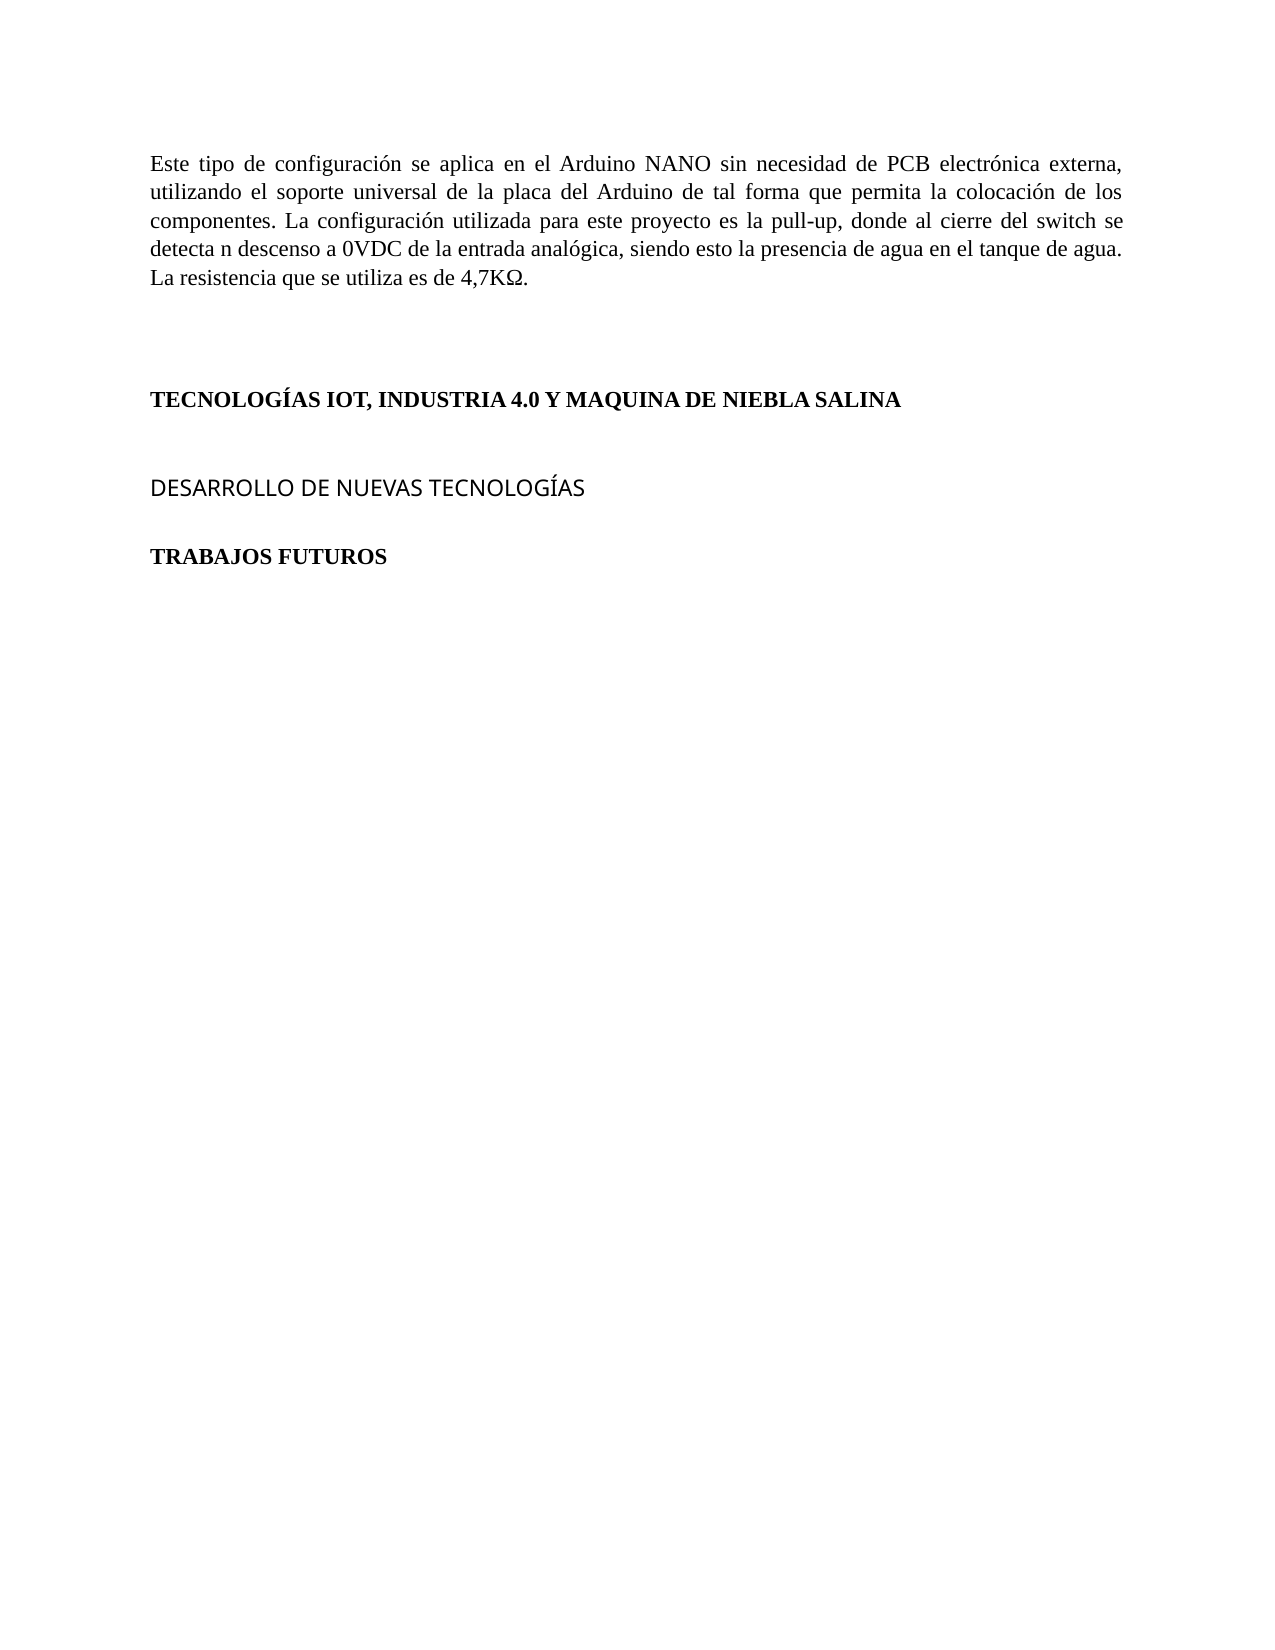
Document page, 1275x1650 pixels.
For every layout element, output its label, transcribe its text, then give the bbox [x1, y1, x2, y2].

text Este tipo de configuración se aplica en el Arduino NANO sin necesidad de PCB electrónica externa, utilizando el soporte universal de la placa del Arduino de tal forma que permita la colocación de los componentes. La configuración utilizada para este proyecto es la pull-up, donde al cierre del switch se detecta n descenso a 0VDC de la entrada analógica, siendo esto la presencia de agua en el tanque de agua. La resistencia que se utiliza es de 4,7KΩ. [150, 150, 1125, 290]
subtitle TECNOLOGÍAS IOT, INDUSTRIA 4.0 Y MAQUINA DE NIEBLA SALINA [150, 387, 1125, 413]
subtitle TRABAJOS FUTUROS [150, 543, 1125, 569]
text DESARROLLO DE NUEVAS TECNOLOGÍAS [150, 472, 1125, 503]
